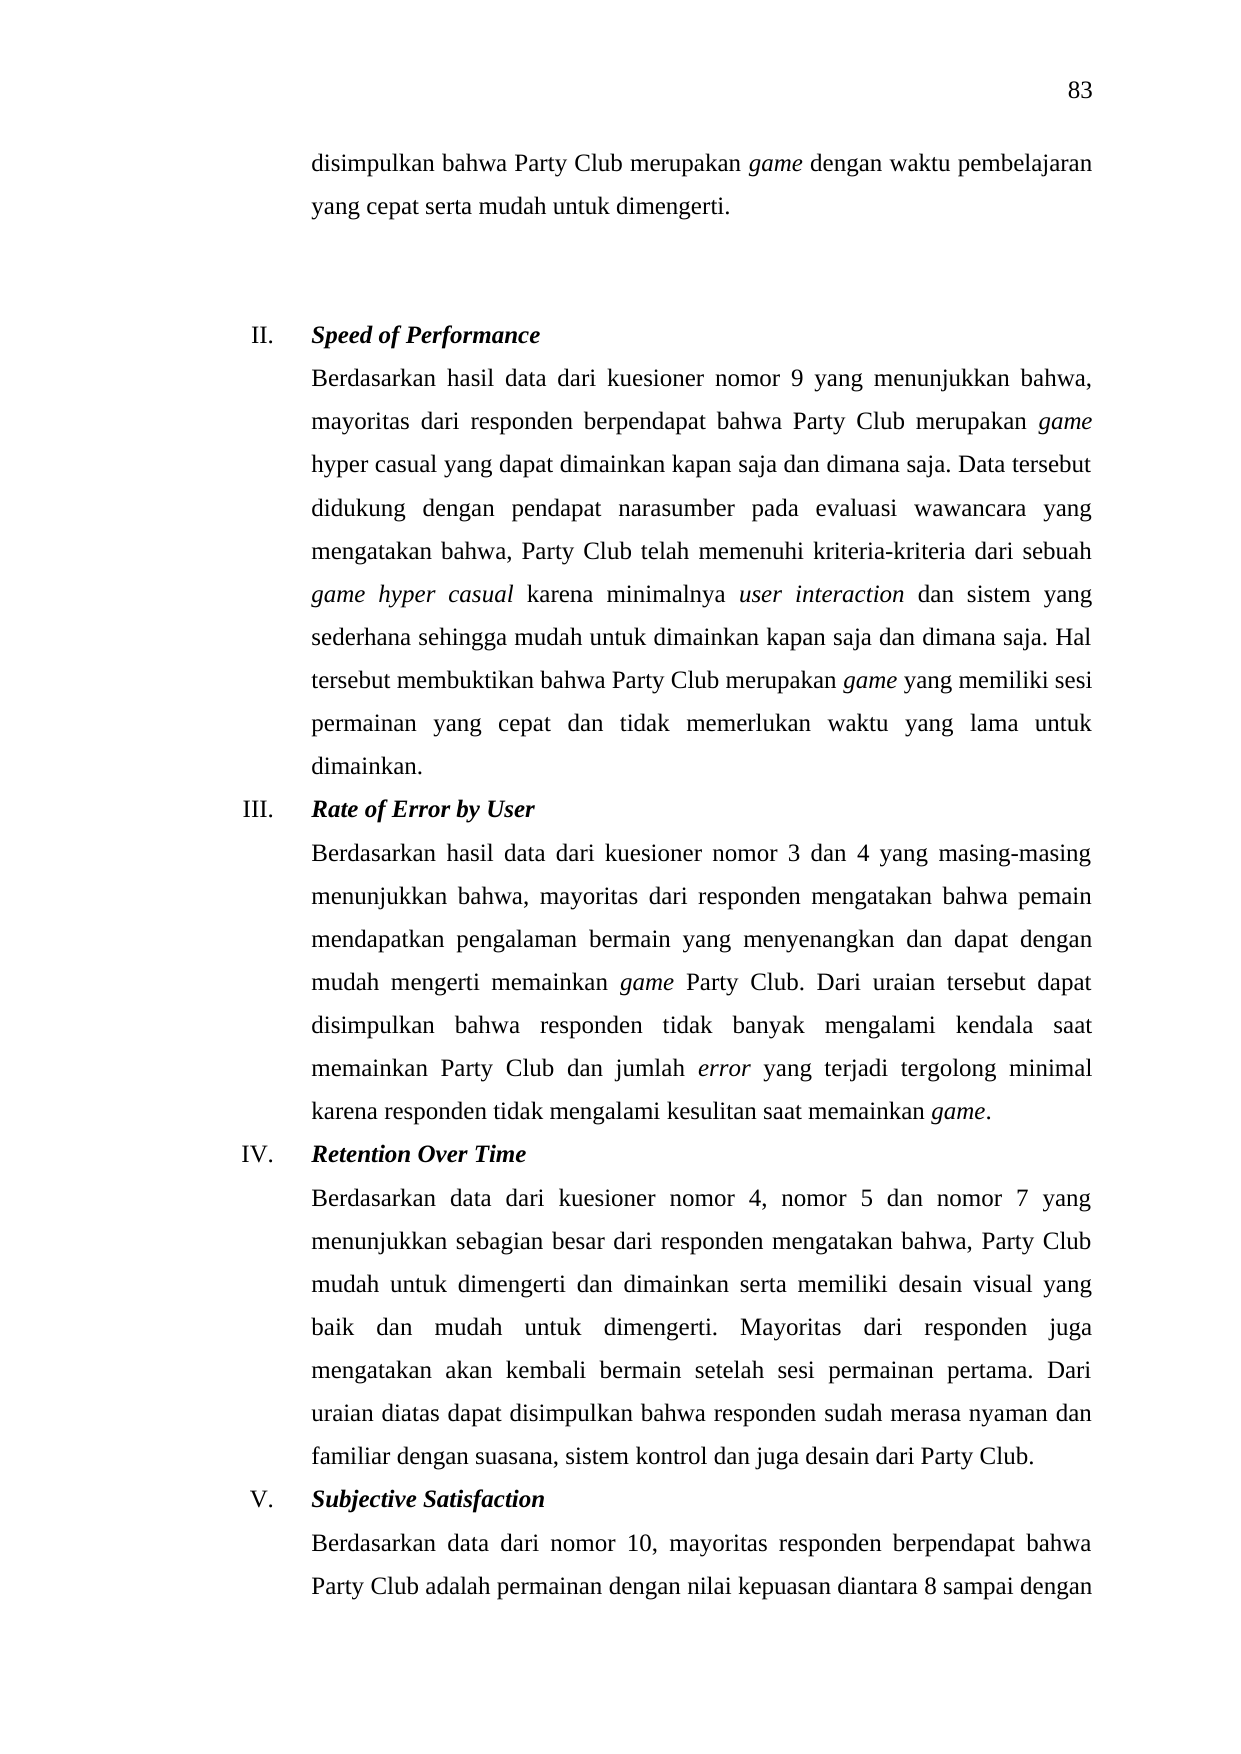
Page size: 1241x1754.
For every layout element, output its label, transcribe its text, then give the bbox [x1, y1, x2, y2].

list Berdasarkan hasil data dari kuesioner nomor 9 yang menunjukkan bahwa, mayoritas dari responden berpendapat bahwa Party Club merupakan game hyper casual yang dapat dimainkan kapan saja dan dimana saja. Data tersebut didukung dengan pendapat narasumber pada evaluasi wawancara yang mengatakan bahwa, Party Club telah memenuhi kriteria-kriteria dari sebuah game hyper casual karena minimalnya user interaction dan sistem yang sederhana sehingga mudah untuk dimainkan kapan saja dan dimana saja. Hal tersebut membuktikan bahwa Party Club merupakan game yang memiliki sesi permainan yang cepat dan tidak memerlukan waktu yang lama untuk dimainkan. [311, 363, 1092, 780]
list Berdasarkan data dari kuesioner nomor 4, nomor 5 dan nomor 7 yang menunjukkan sebagian besar dari responden mengatakan bahwa, Party Club mudah untuk dimengerti dan dimainkan serta memiliki desain visual yang baik dan mudah untuk dimengerti. Mayoritas dari responden juga mengatakan akan kembali bermain setelah sesi permainan pertama. Dari uraian diatas dapat disimpulkan bahwa responden sudah merasa nyaman dan familiar dengan suasana, sistem kontrol dan juga desain dari Party Club. [311, 1183, 1092, 1470]
list Subjective Satisfaction [274, 1484, 1092, 1513]
list Berdasarkan hasil data dari kuesioner nomor 3 dan 4 yang masing-masing menunjukkan bahwa, mayoritas dari responden mengatakan bahwa pemain mendapatkan pengalaman bermain yang menyenangkan dan dapat dengan mudah mengerti memainkan game Party Club. Dari uraian tersebut dapat disimpulkan bahwa responden tidak banyak mengalami kendala saat memainkan Party Club dan jumlah error yang terjadi tergolong minimal karena responden tidak mengalami kesulitan saat memainkan game. [311, 838, 1092, 1125]
list Speed of Performance [274, 320, 1092, 349]
list Rate of Error by User [274, 794, 1092, 823]
list Retention Over Time [274, 1139, 1092, 1168]
